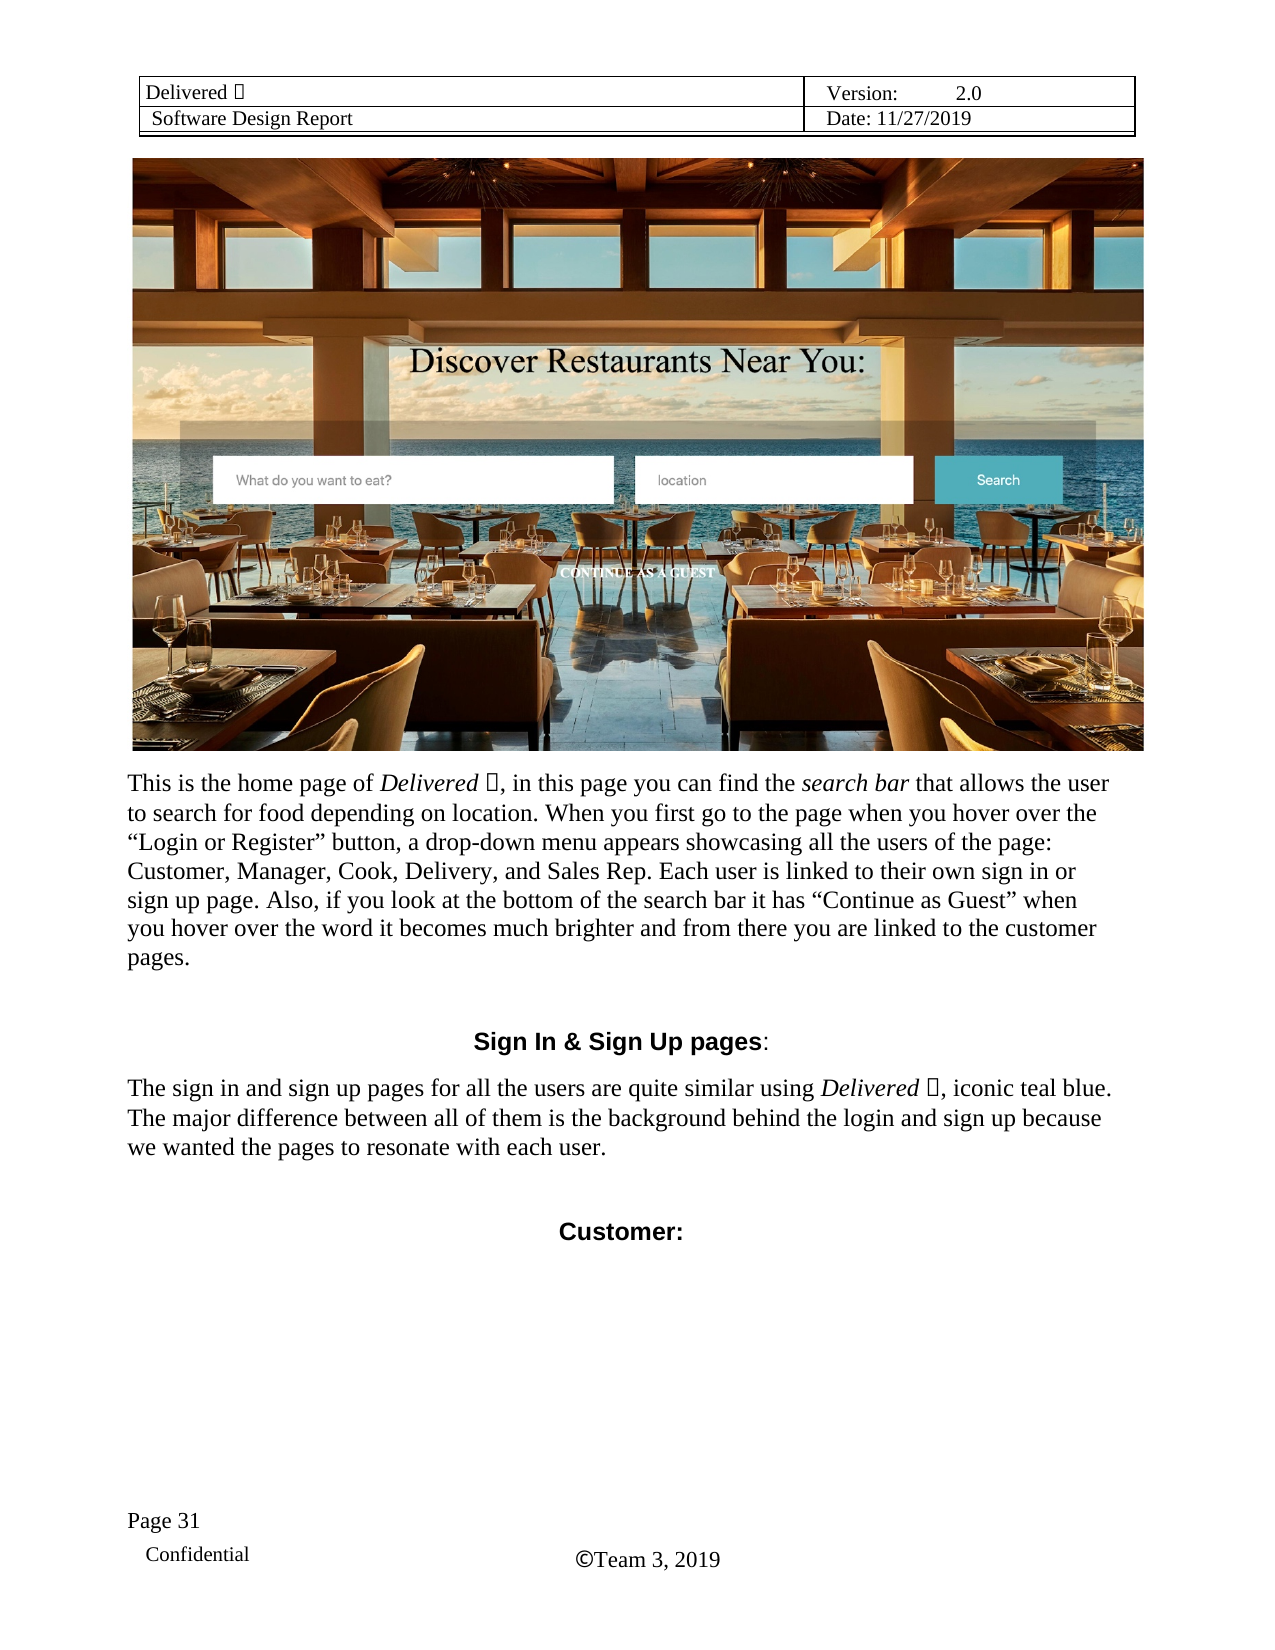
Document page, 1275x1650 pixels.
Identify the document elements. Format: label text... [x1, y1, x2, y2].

text The sign in and sign up pages for all the users are quite similar using Delivered ✅, iconic teal blue. The major difference between all of them is the background behind the login and sign up because we wanted the pages to resonate with each user. [127, 1069, 1115, 1161]
text Customer: [127, 1217, 1115, 1245]
text This is the home page of Delivered ✅, in this page you can find the search bar that allows the user to search for food depending on location. When you first go to the page when you hover over the “Login or Register” button, a drop-down menu appears showcasing all the users of the page: Customer, Manager, Cook, Delivery, and Sales Rep. Each user is linked to their own sign in or sign up page. Also, if you look at the bottom of the search bar it has “Continue as Guest” when you hover over the word it becomes much brighter and from there you are linked to the customer pages. [127, 764, 1115, 971]
picture [127, 158, 1149, 751]
text Sign In & Sign Up pages: [127, 1027, 1115, 1056]
